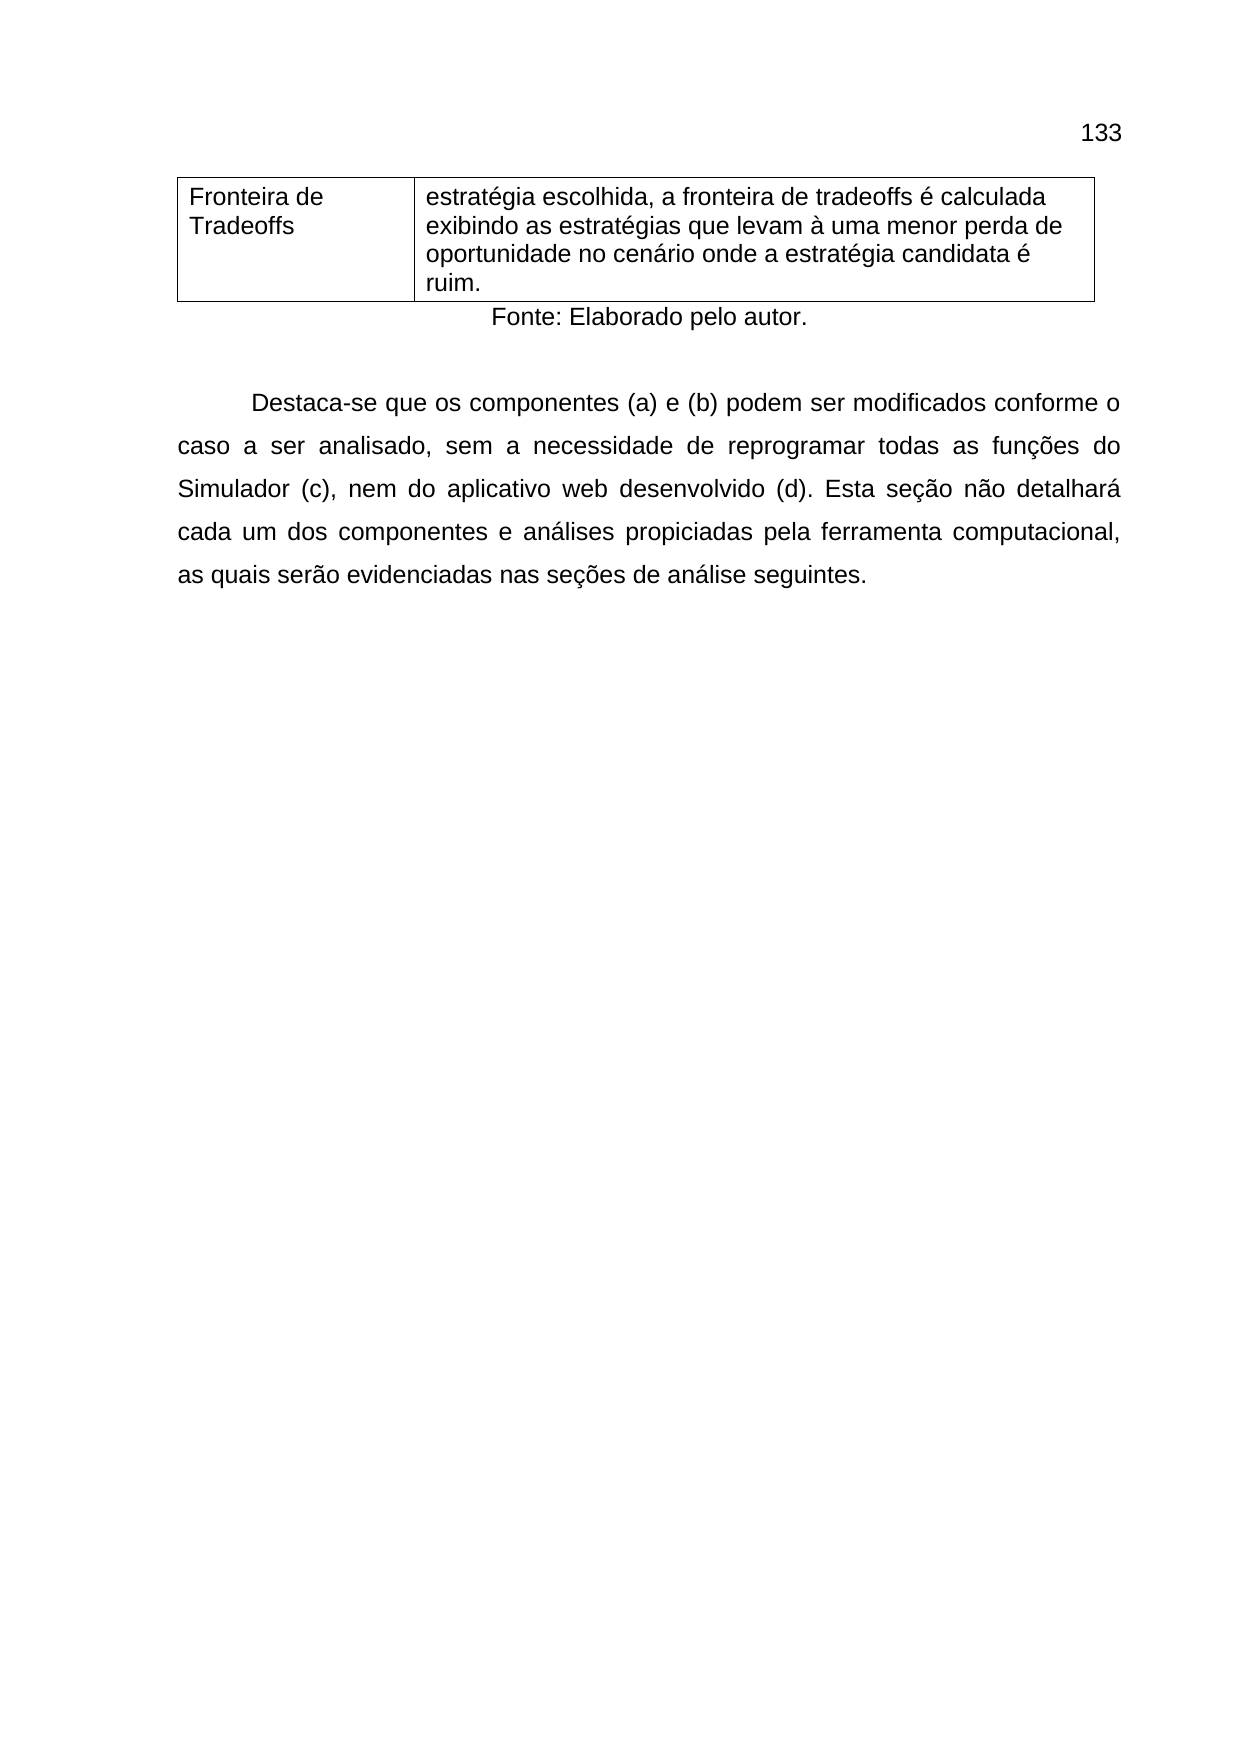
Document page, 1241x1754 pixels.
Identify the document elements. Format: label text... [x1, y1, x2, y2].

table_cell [178, 178, 414, 301]
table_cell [415, 178, 1094, 301]
text Destaca-se que os componentes (a) e (b) podem ser modificados conforme o caso a ser analisado, sem a necessidade de reprogramar todas as funções do Simulador (c), nem do aplicativo web desenvolvido (d). Esta seção não detalhará cada um dos componentes e análises propiciadas pela ferramenta computacional, as quais serão evidenciadas nas seções de análise seguintes. [177, 388, 1122, 589]
text Fonte: Elaborado pelo autor. [177, 302, 1122, 331]
